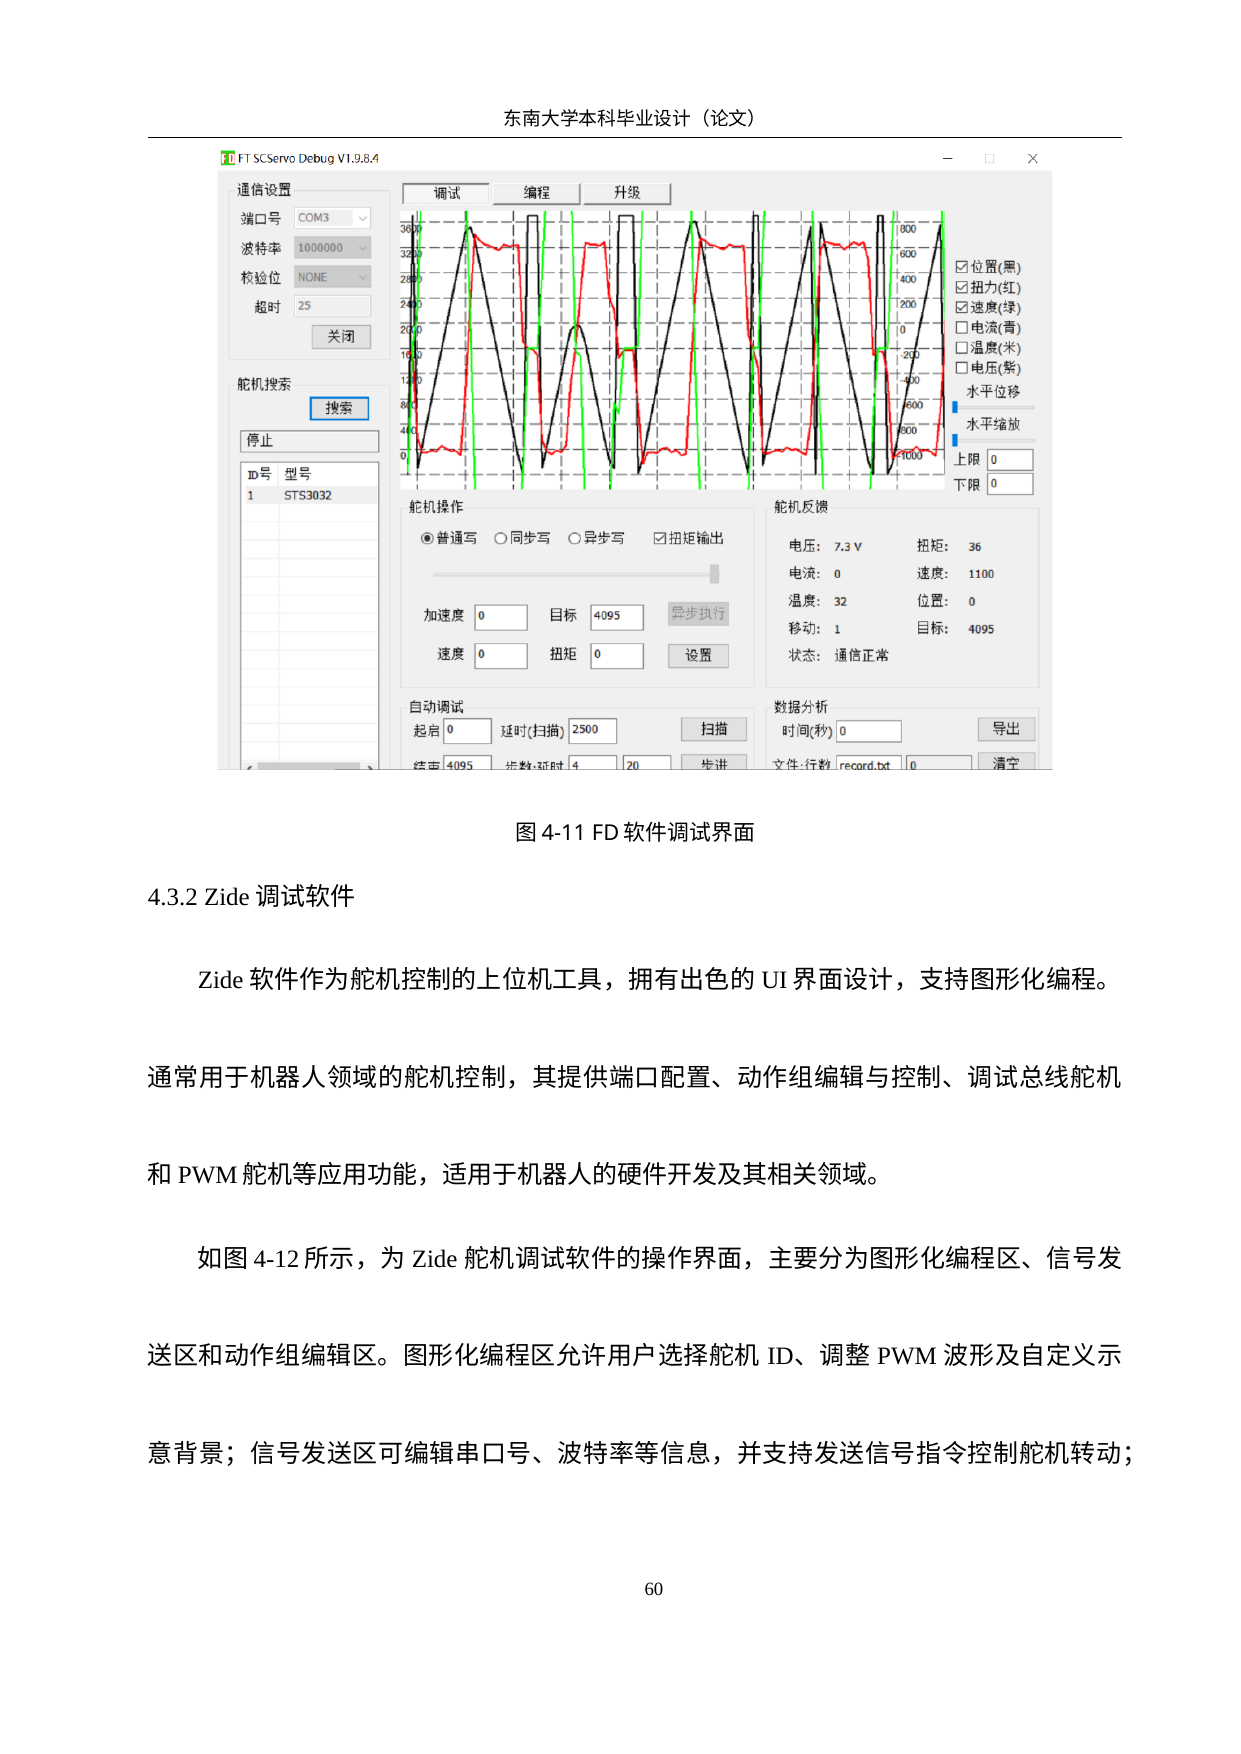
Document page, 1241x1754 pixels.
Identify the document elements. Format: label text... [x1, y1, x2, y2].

text 4.3.2 Zide调试软件 [148, 862, 1122, 927]
text Zide软件作为舵机控制的上位机工具，拥有出色的UI界面设计，支持图形化编程。通常用于机器人领域的舵机控制，其提供端口配置、动作组编辑与控制、调试总线舵机和PWM舵机等应用功能，适用于机器人的硬件开发及其相关领域。 [148, 946, 1122, 1206]
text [148, 1224, 1122, 1484]
picture [217, 149, 1053, 770]
text 图4-11 FD软件调试界面 [148, 814, 1122, 847]
